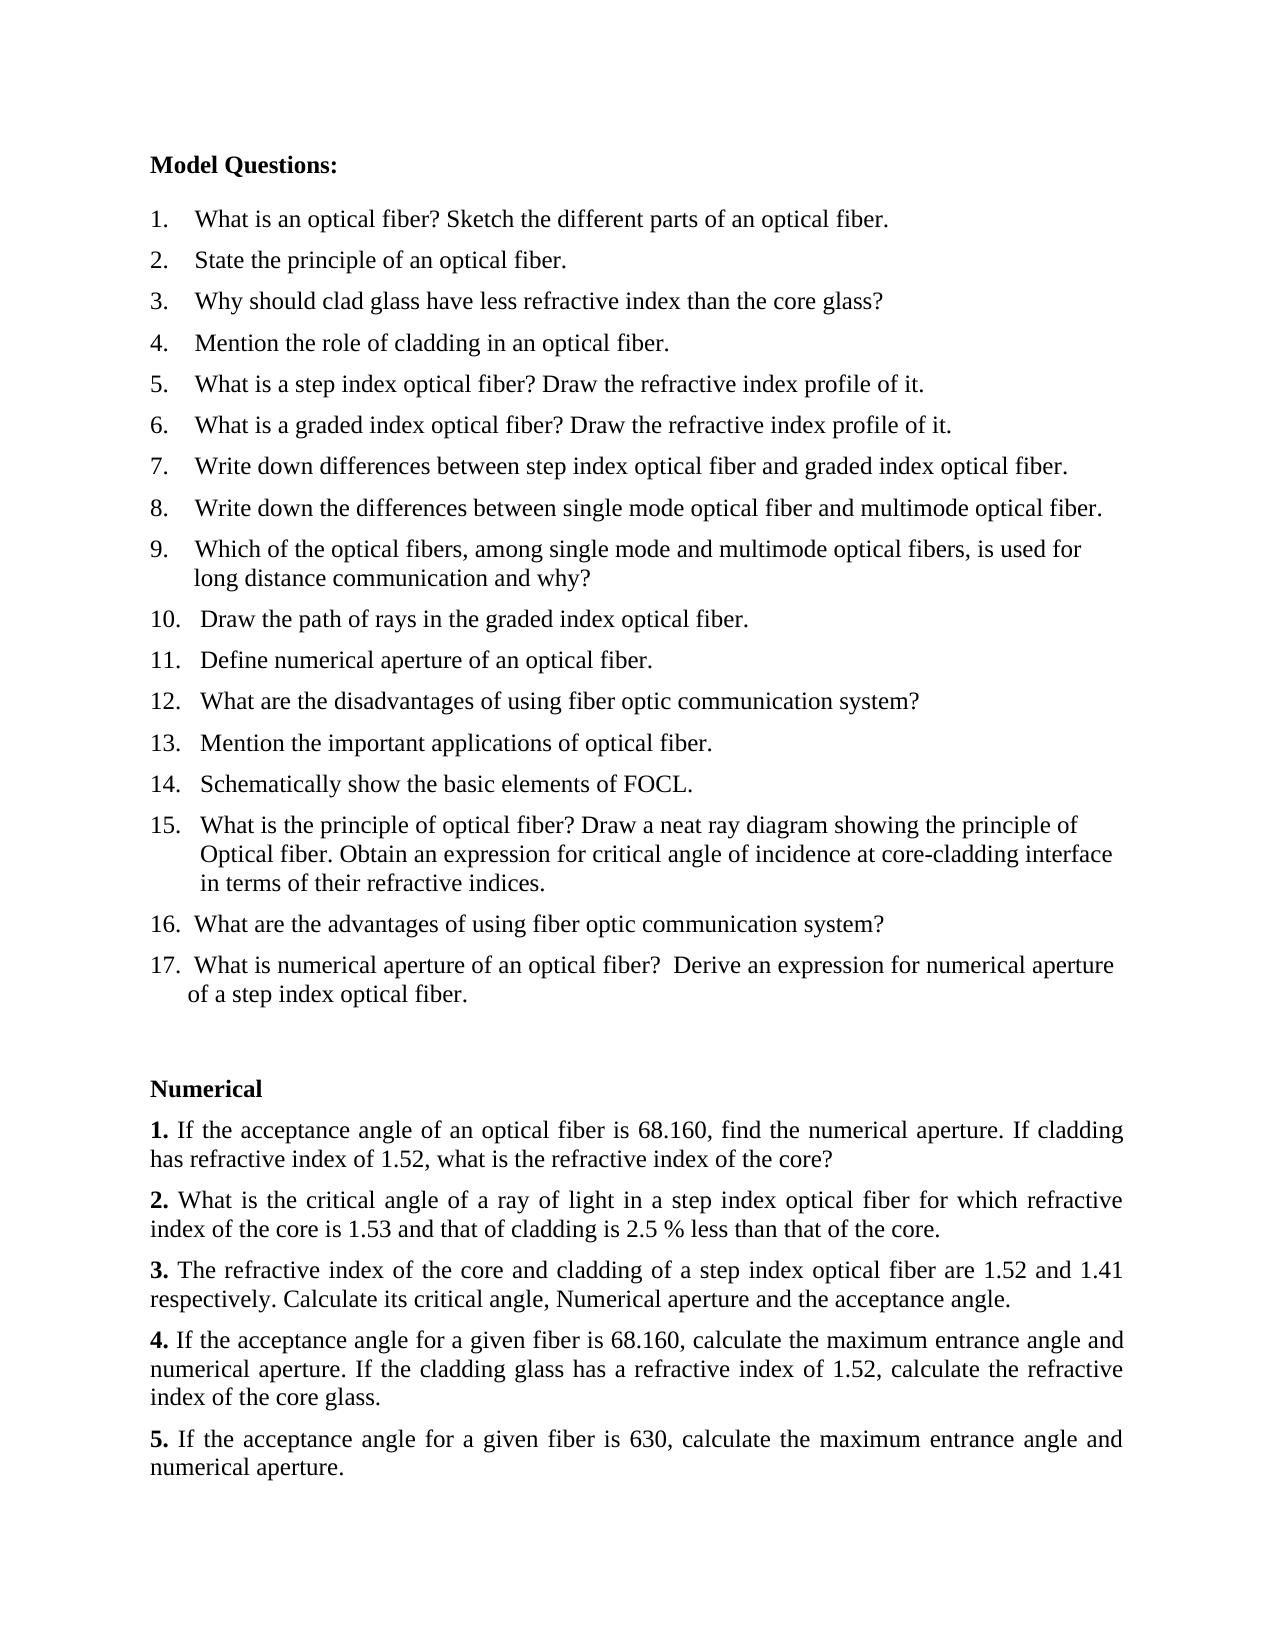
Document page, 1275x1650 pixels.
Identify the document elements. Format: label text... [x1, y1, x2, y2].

list Which of the optical fibers, among single mode and multimode optical fibers, is used for [150, 534, 1125, 563]
list State the principle of an optical fiber. [150, 245, 1125, 274]
list 13. Mention the important applications of optical fiber. [150, 728, 1125, 756]
list 14. Schematically show the basic elements of FOCL. [150, 769, 1125, 798]
list 4. If the acceptance angle for a given fiber is 68.160, calculate the maximum entrance angle and numerical aperture. If the cladding glass has a refractive index of 1.52, calculate the refractive index of the core glass. [150, 1325, 1125, 1411]
list 16. What are the advantages of using fiber optic communication system? [150, 909, 1125, 938]
list Numerical [150, 1074, 1125, 1102]
list long distance communication and why? [150, 563, 1125, 591]
list 5. If the acceptance angle for a given fiber is 630, calculate the maximum entrance angle and numerical aperture. [150, 1424, 1125, 1481]
list What is an optical fiber? Sketch the different parts of an optical fiber. [150, 204, 1125, 233]
list Write down differences between step index optical fiber and graded index optical fiber. [150, 451, 1125, 480]
list in terms of their refractive indices. [150, 868, 1125, 896]
list 2. What is the critical angle of a ray of light in a step index optical fiber for which refractive index of the core is 1.53 and that of cladding is 2.5 % less than that of the core. [150, 1185, 1125, 1242]
list 1. If the acceptance angle of an optical fiber is 68.160, find the numerical aperture. If cladding has refractive index of 1.52, what is the refractive index of the core? [150, 1115, 1125, 1172]
list Why should clad glass have less refractive index than the core glass? [150, 286, 1125, 315]
list What is a step index optical fiber? Draw the refractive index profile of it. [150, 369, 1125, 398]
list Optical fiber. Obtain an expression for critical angle of incidence at core-cladding interface [150, 839, 1125, 868]
list 12. What are the disadvantages of using fiber optic communication system? [150, 686, 1125, 715]
list 17. What is numerical aperture of an optical fiber? Derive an expression for numerical aperture [150, 950, 1125, 979]
list Mention the role of cladding in an optical fiber. [150, 328, 1125, 356]
list 10. Draw the path of rays in the graded index optical fiber. [150, 604, 1125, 633]
list 3. The refractive index of the core and cladding of a step index optical fiber are 1.52 and 1.41 respectively. Calculate its critical angle, Numerical aperture and the acceptance angle. [150, 1255, 1125, 1312]
text Model Questions: [150, 150, 1125, 179]
list of a step index optical fiber. [150, 979, 1125, 1008]
list 15. What is the principle of optical fiber? Draw a neat ray diagram showing the principle of [150, 810, 1125, 839]
list 11. Define numerical aperture of an optical fiber. [150, 645, 1125, 674]
list Write down the differences between single mode optical fiber and multimode optical fiber. [150, 493, 1125, 521]
list What is a graded index optical fiber? Draw the refractive index profile of it. [150, 410, 1125, 439]
